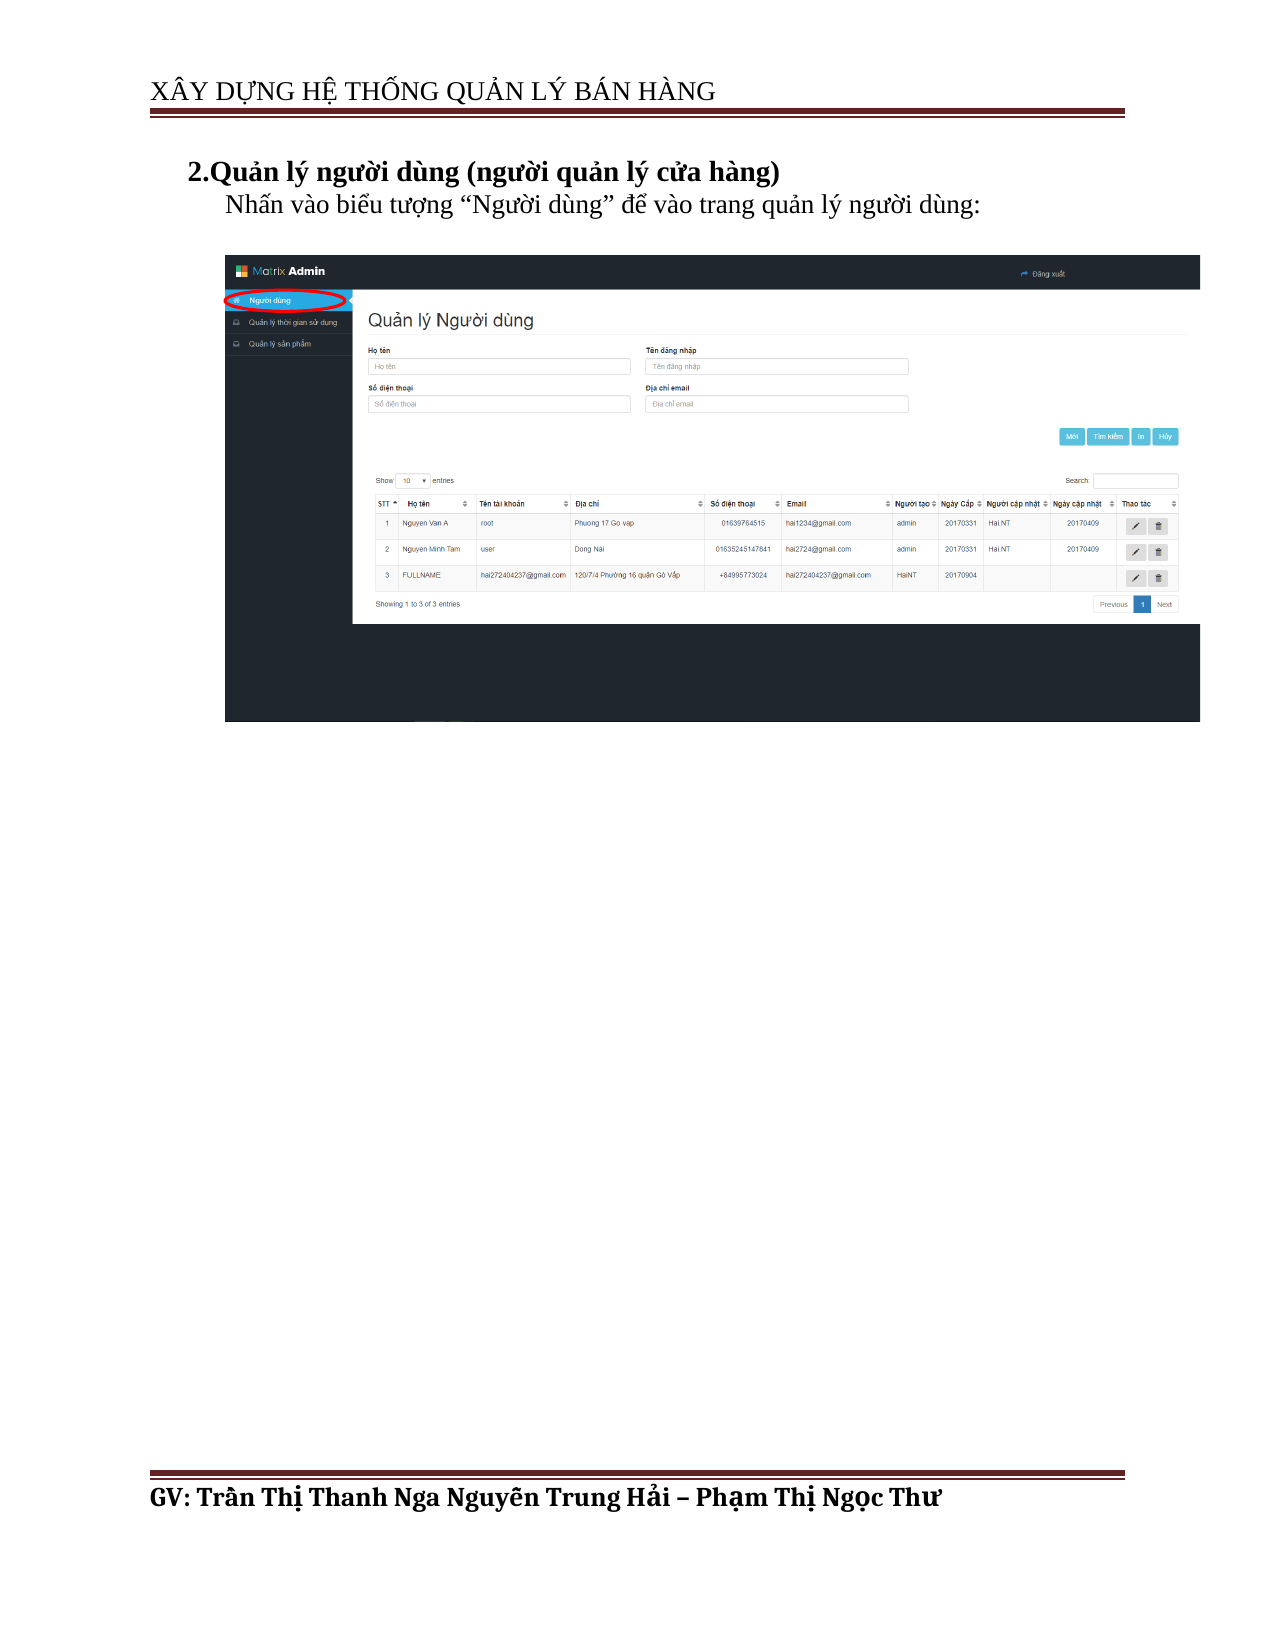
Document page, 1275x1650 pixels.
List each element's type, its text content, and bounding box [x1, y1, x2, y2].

subtitle 2.Quản lý người dùng (người quản lý cửa hàng) [187, 154, 1125, 188]
picture [225, 255, 1200, 722]
picture [228, 292, 342, 309]
text Nhấn vào biểu tượng “Người dùng” để vào trang quản lý người dùng: [150, 188, 1125, 219]
